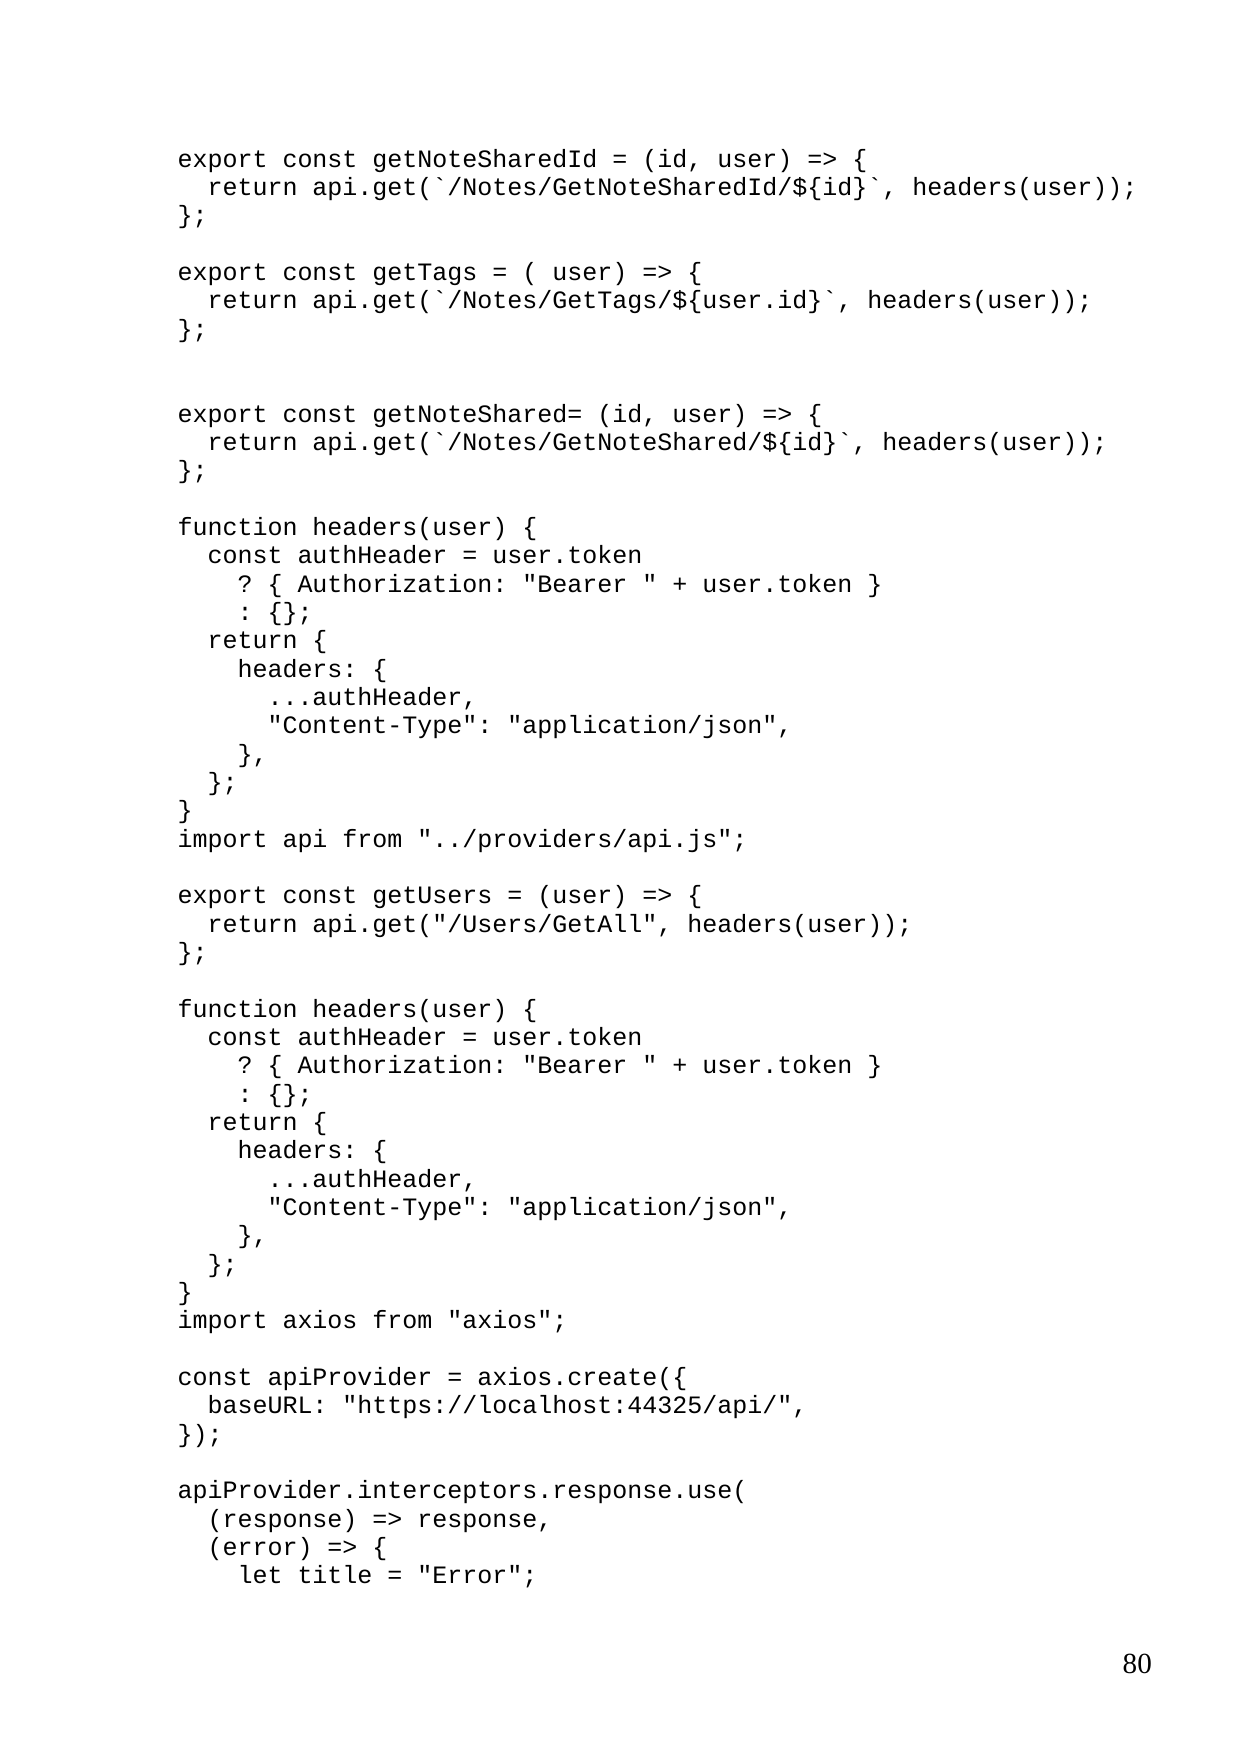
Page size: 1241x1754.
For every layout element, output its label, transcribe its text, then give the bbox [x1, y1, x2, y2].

text baseURL: "https://localhost:44325/api/", [177, 1393, 1152, 1421]
text }, [177, 741, 1152, 770]
text ...authHeader, [177, 685, 1152, 713]
text const apiProvider = axios.create({ [177, 1365, 1152, 1393]
text return api.get(`/Notes/GetNoteShared/${id}`, headers(user)); [177, 430, 1152, 458]
text }; [177, 316, 1152, 345]
text ? { Authorization: "Bearer " + user.token } [177, 571, 1152, 600]
text ? { Authorization: "Bearer " + user.token } [177, 1053, 1152, 1081]
text }; [177, 1251, 1152, 1280]
text ...authHeader, [177, 1166, 1152, 1195]
text function headers(user) { [177, 515, 1152, 543]
text }, [177, 1223, 1152, 1251]
text }; [177, 940, 1152, 968]
text return { [177, 1110, 1152, 1138]
text export const getUsers = (user) => { [177, 883, 1152, 911]
text }; [177, 770, 1152, 798]
text }; [177, 203, 1152, 231]
text return api.get(`/Notes/GetTags/${user.id}`, headers(user)); [177, 288, 1152, 316]
text }; [177, 458, 1152, 486]
text apiProvider.interceptors.response.use( [177, 1478, 1152, 1506]
text export const getTags = ( user) => { [177, 260, 1152, 288]
text "Content-Type": "application/json", [177, 1195, 1152, 1223]
text let title = "Error"; [177, 1563, 1152, 1591]
text (error) => { [177, 1535, 1152, 1563]
text return api.get(`/Notes/GetNoteSharedId/${id}`, headers(user)); [177, 175, 1152, 203]
text export const getNoteShared= (id, user) => { [177, 401, 1152, 430]
text const authHeader = user.token [177, 543, 1152, 571]
text function headers(user) { [177, 996, 1152, 1025]
text }); [177, 1421, 1152, 1450]
text : {}; [177, 600, 1152, 628]
text import axios from "axios"; [177, 1308, 1152, 1336]
text import api from "../providers/api.js"; [177, 826, 1152, 855]
text export const getNoteSharedId = (id, user) => { [177, 146, 1152, 175]
text return api.get("/Users/GetAll", headers(user)); [177, 911, 1152, 940]
text } [177, 1280, 1152, 1308]
text : {}; [177, 1081, 1152, 1110]
text "Content-Type": "application/json", [177, 713, 1152, 741]
text headers: { [177, 656, 1152, 685]
text headers: { [177, 1138, 1152, 1166]
text } [177, 798, 1152, 826]
text const authHeader = user.token [177, 1025, 1152, 1053]
text (response) => response, [177, 1506, 1152, 1535]
text return { [177, 628, 1152, 656]
